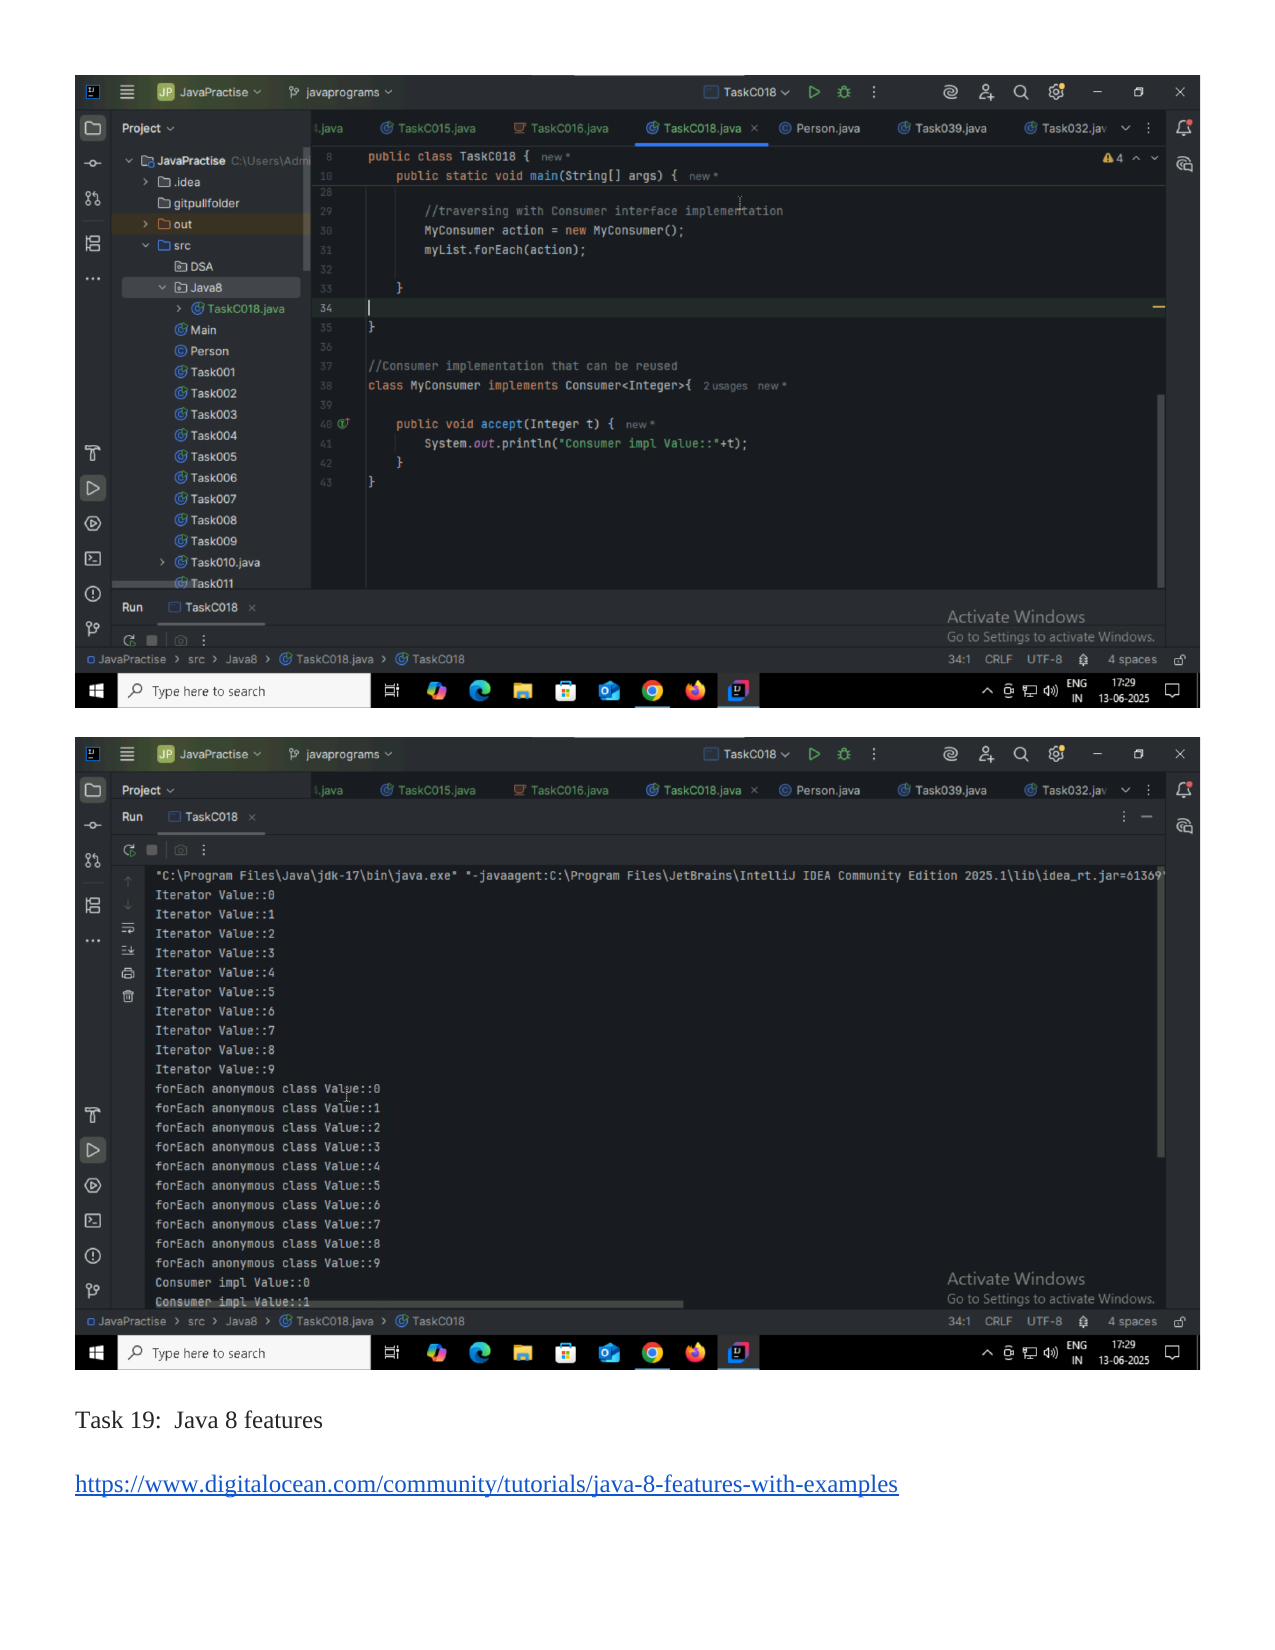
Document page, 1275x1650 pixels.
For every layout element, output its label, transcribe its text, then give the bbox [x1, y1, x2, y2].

text Task 19: Java 8 features [75, 1405, 1162, 1434]
picture [75, 737, 1200, 1370]
picture [75, 75, 1200, 708]
text https://www.digitalocean.com/community/tutorials/java-8-features-with-examples [75, 1469, 1162, 1498]
